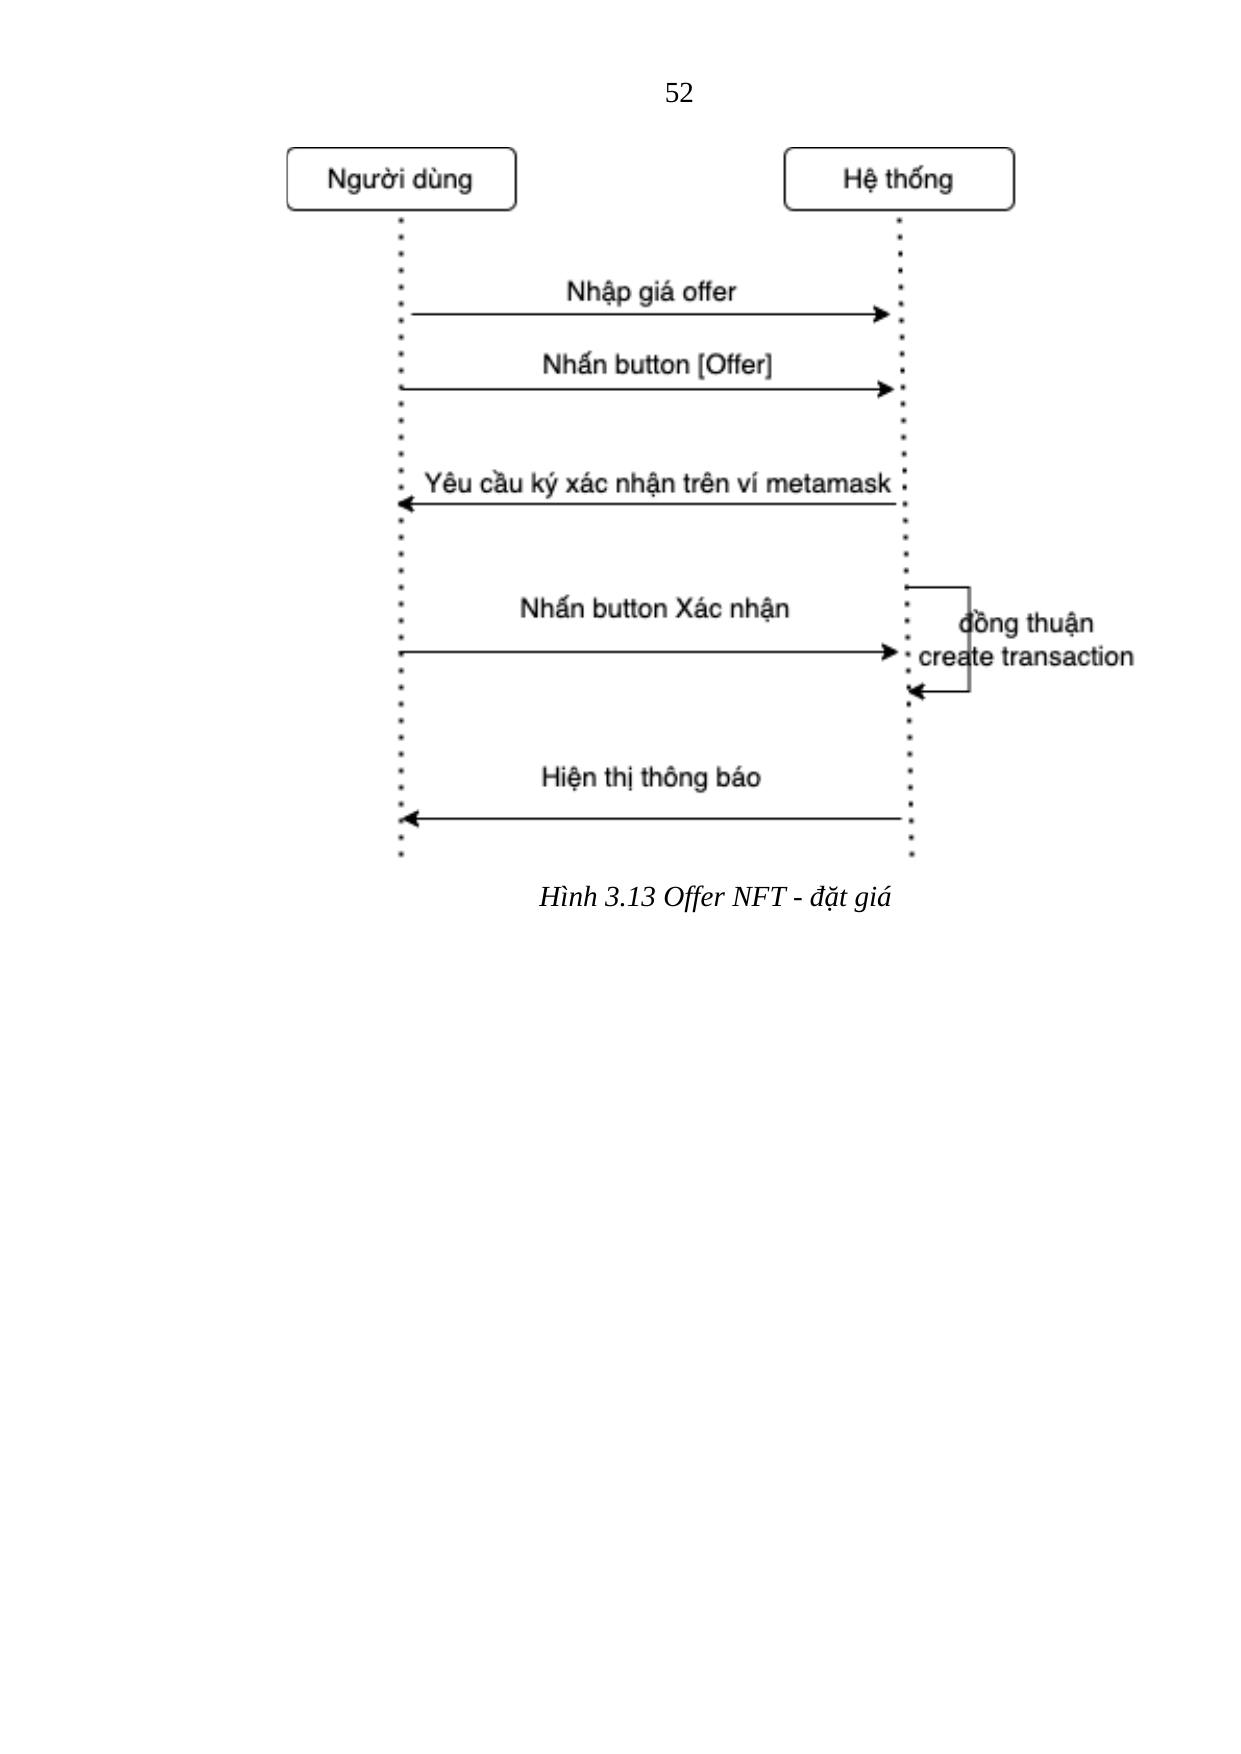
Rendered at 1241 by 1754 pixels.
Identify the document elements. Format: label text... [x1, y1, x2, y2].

picture [286, 147, 1147, 862]
